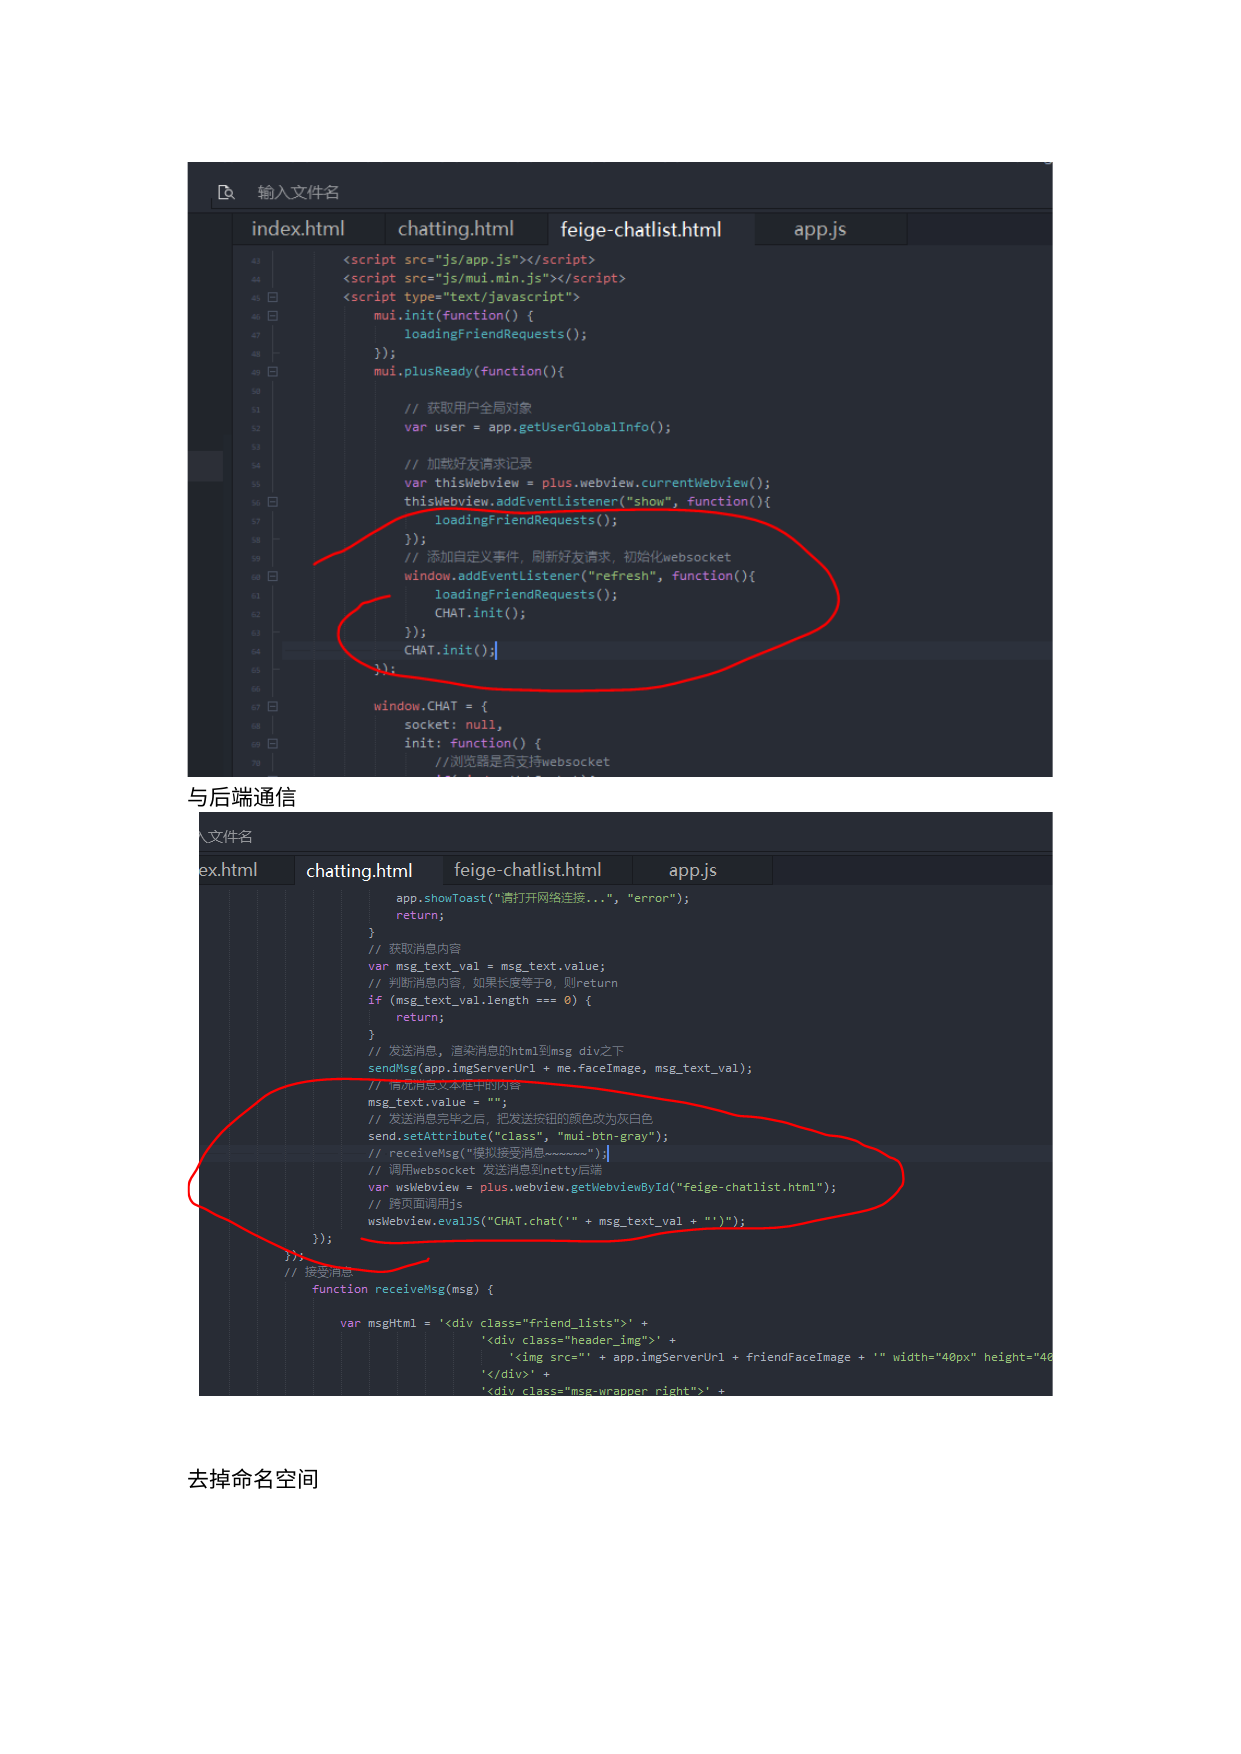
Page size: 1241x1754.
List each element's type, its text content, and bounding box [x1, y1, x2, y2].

picture [187, 162, 1053, 777]
text 与后端通信 [187, 779, 1053, 812]
picture [187, 812, 1053, 1396]
text 去掉命名空间 [187, 1462, 1053, 1494]
